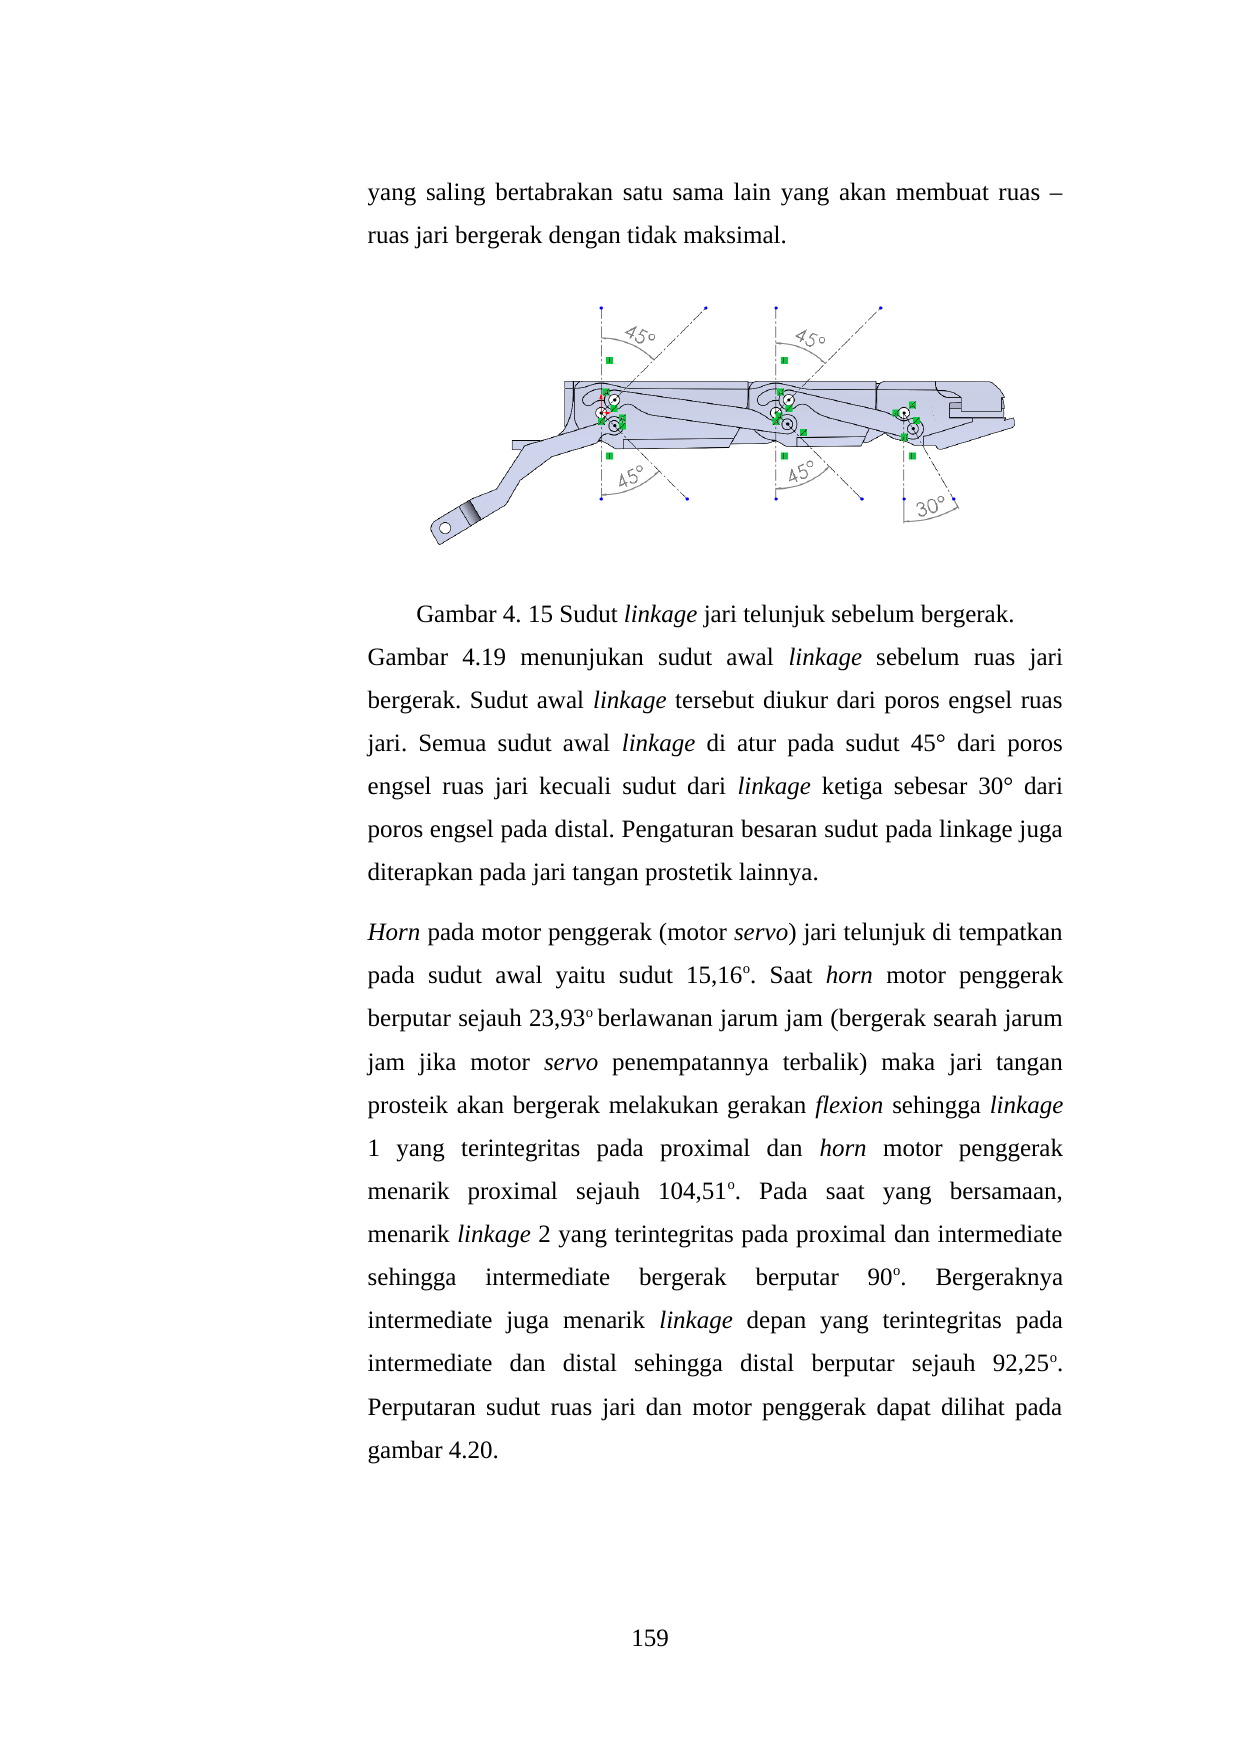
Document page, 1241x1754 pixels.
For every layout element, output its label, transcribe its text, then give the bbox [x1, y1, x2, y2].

text Horn pada motor penggerak (motor servo) jari telunjuk di tempatkan pada sudut awal yaitu sudut 15,16o. Saat horn motor penggerak berputar sejauh 23,93o berlawanan jarum jam (bergerak searah jarum jam jika motor servo penempatannya terbalik) maka jari tangan prosteik akan bergerak melakukan gerakan flexion sehingga linkage 1 yang terintegritas pada proximal dan horn motor penggerak menarik proximal sejauh 104,51o. Pada saat yang bersamaan, menarik linkage 2 yang terintegritas pada proximal dan intermediate sehingga intermediate bergerak berputar 90o. Bergeraknya intermediate juga menarik linkage depan yang terintegritas pada intermediate dan distal sehingga distal berputar sejauh 92,25o. Perputaran sudut ruas jari dan motor penggerak dapat dilihat pada gambar 4.20. [367, 917, 1063, 1463]
picture [407, 292, 1023, 556]
text Gambar 4.19 menunjukan sudut awal linkage sebelum ruas jari bergerak. Sudut awal linkage tersebut diukur dari poros engsel ruas jari. Semua sudut awal linkage di atur pada sudut 45° dari poros engsel ruas jari kecuali sudut dari linkage ketiga sebesar 30° dari poros engsel pada distal. Pengaturan besaran sudut pada linkage juga diterapkan pada jari tangan prostetik lainnya. [367, 642, 1063, 886]
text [367, 177, 1063, 249]
